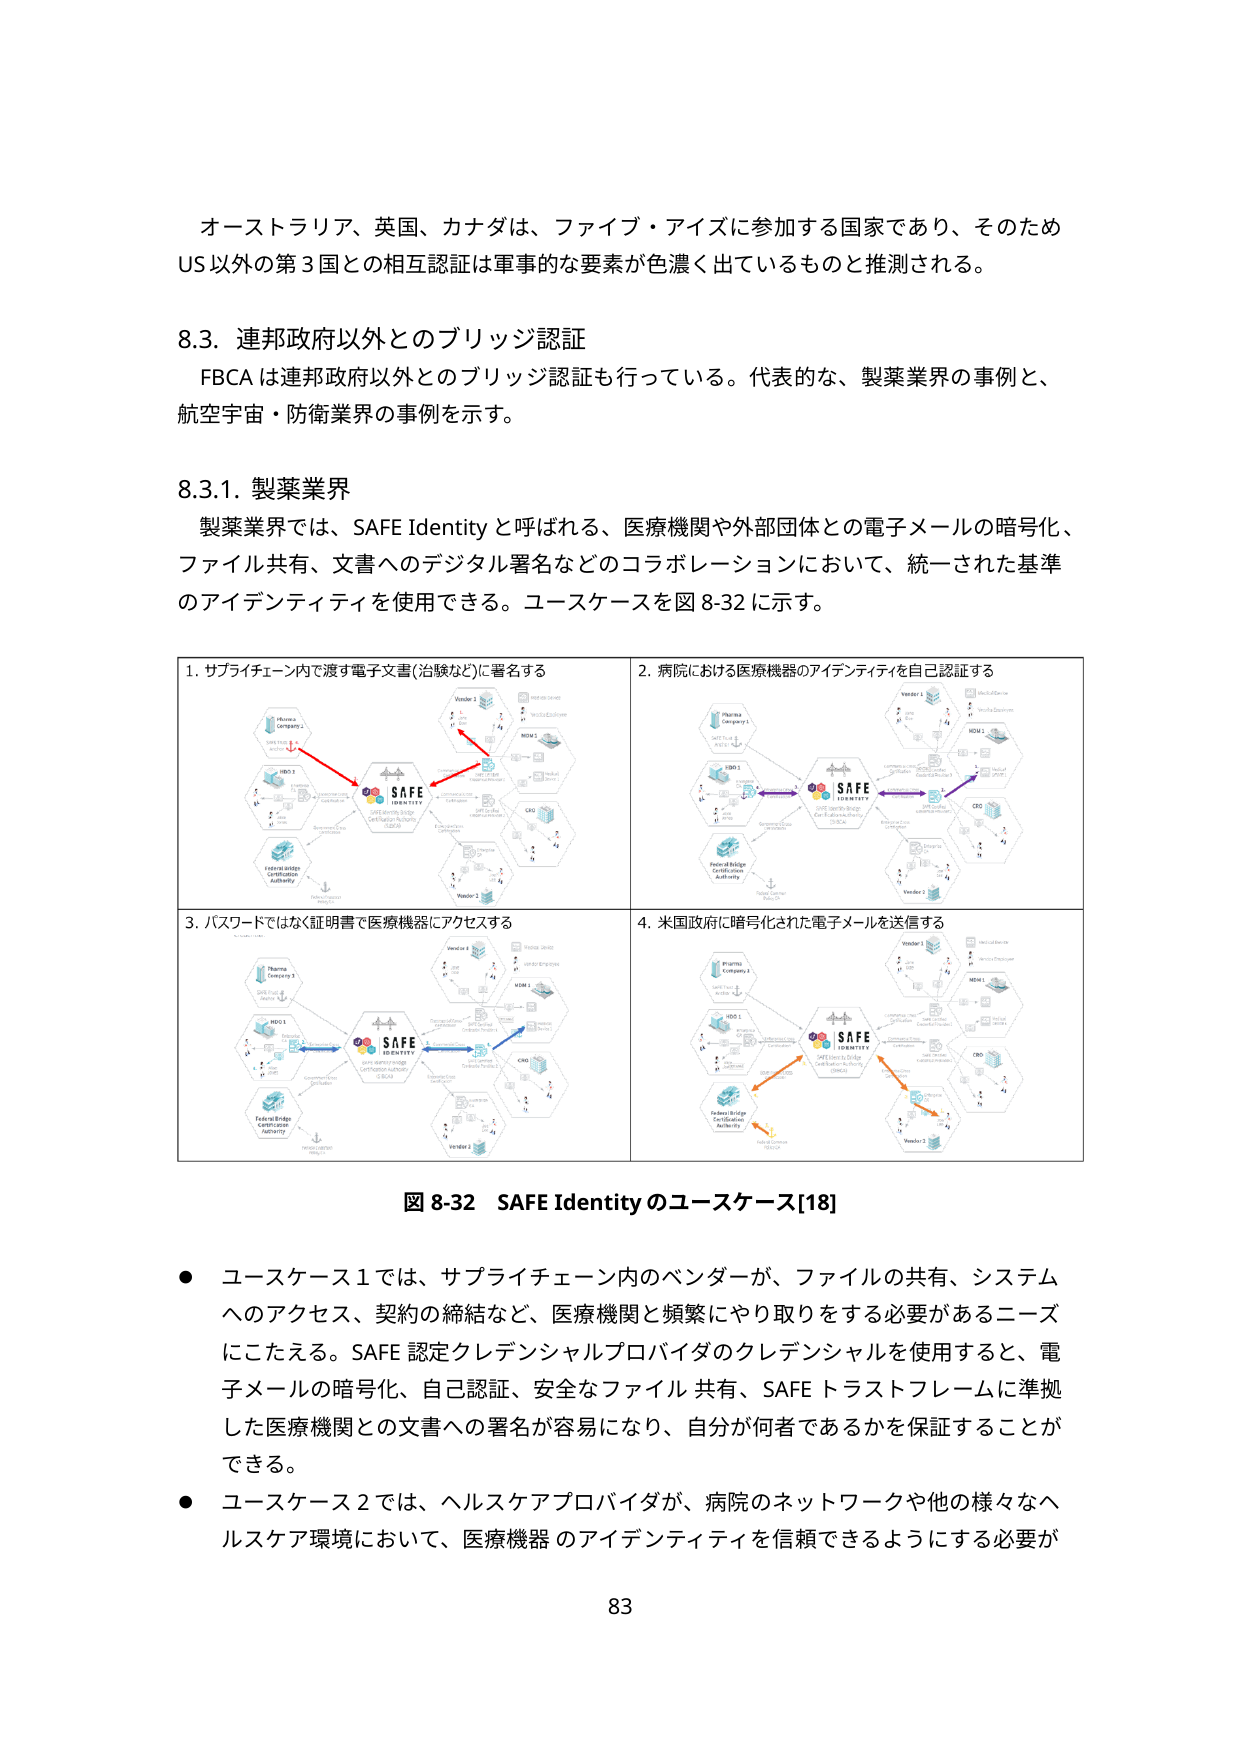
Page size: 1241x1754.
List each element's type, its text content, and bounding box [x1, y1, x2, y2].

subtitle 連邦政府以外とのブリッジ認証 [177, 319, 1063, 357]
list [177, 1482, 1063, 1557]
subtitle 製薬業界 [177, 469, 1063, 507]
list ユースケース１では、サプライチェーン内のベンダーが、ファイルの共有、システムへのアクセス、契約の締結など、医療機関と頻繁にやり取りをする必要があるニーズにこたえる。SAFE 認定クレデンシャルプロバイダのクレデンシャルを使用すると、電子メールの暗号化、自己認証、安全なファイル 共有、SAFE トラストフレームに準拠した医療機関との文書への署名が容易になり、自分が何者であるかを保証することができる。 [177, 1257, 1063, 1482]
picture [177, 656, 1084, 1162]
text オーストラリア、英国、カナダは、ファイブ・アイズに参加する国家であり、そのため、US以外の第3国との相互認証は軍事的な要素が色濃く出ているものと推測される。 [177, 207, 1063, 282]
text FBCAは連邦政府以外とのブリッジ認証も行っている。代表的な、製薬業界の事例と、航空宇宙・防衛業界の事例を示す。 [177, 357, 1063, 432]
